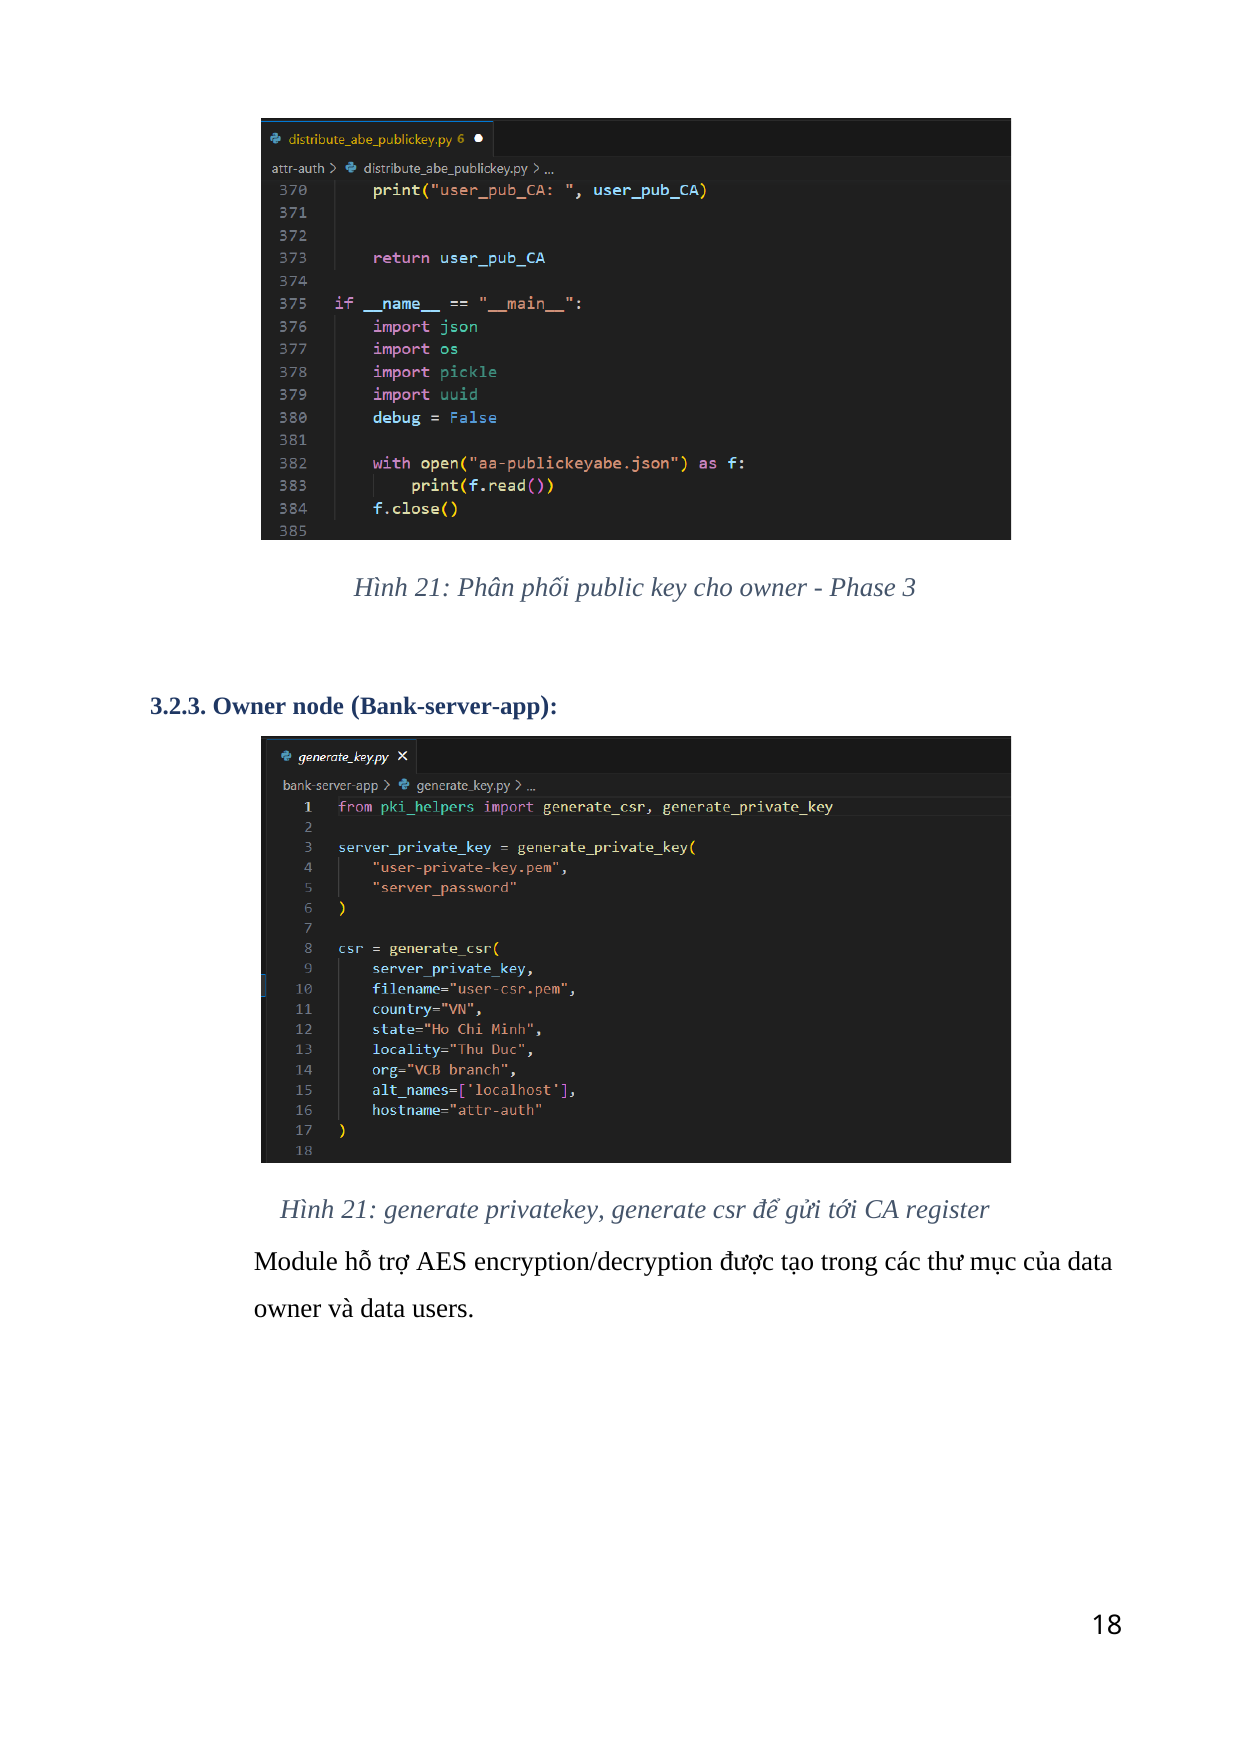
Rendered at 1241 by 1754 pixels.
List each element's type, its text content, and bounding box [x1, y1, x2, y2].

text Hình 21: generate privatekey, generate csr để gửi tới CA register [150, 1193, 1122, 1224]
picture [261, 736, 1012, 1163]
subtitle 3.2.3. Owner node (Bank-server-app): [150, 689, 1122, 720]
text Hình 21: Phân phối public key cho owner - Phase 3 [150, 571, 1122, 602]
picture [261, 118, 1012, 540]
text Module hỗ trợ AES encryption/decryption được tạo trong các thư mục của data owner và data users. [253, 1245, 1122, 1323]
